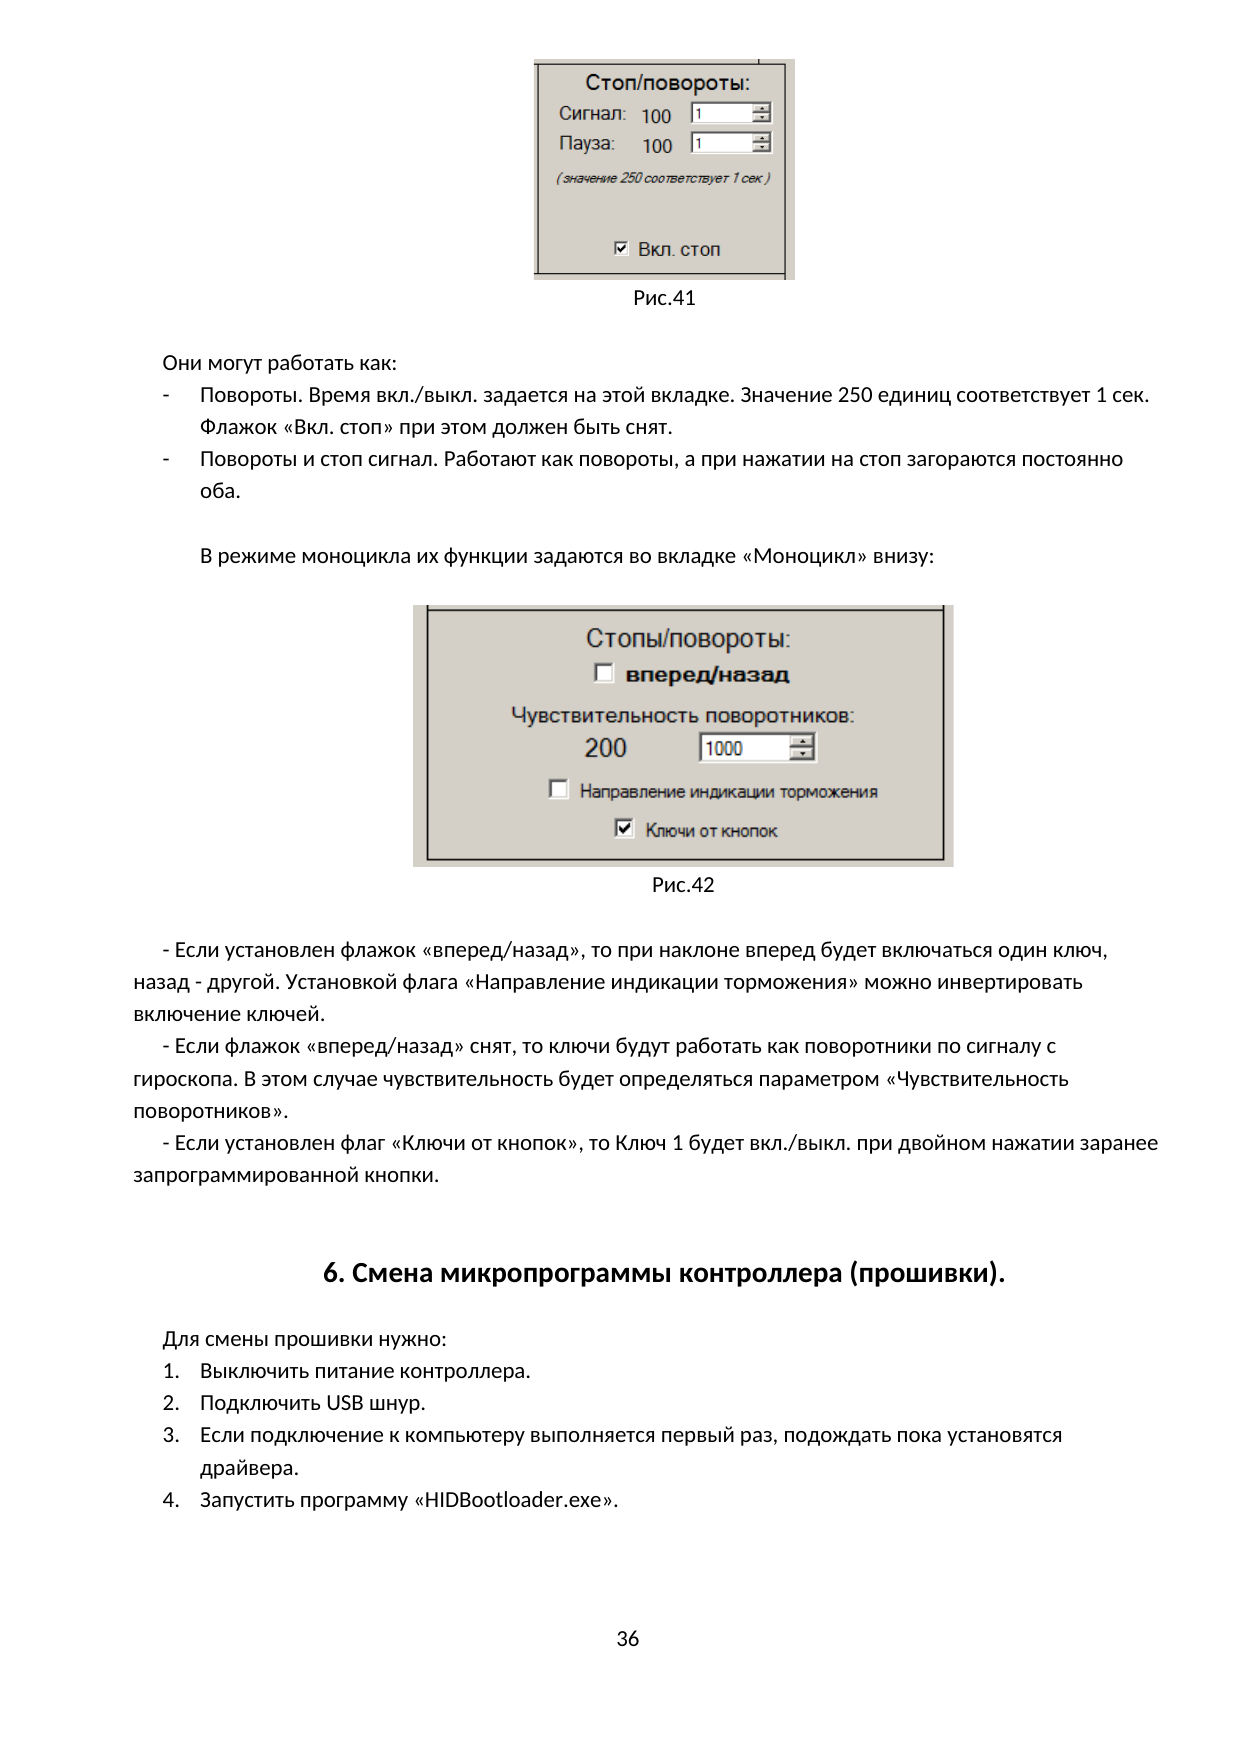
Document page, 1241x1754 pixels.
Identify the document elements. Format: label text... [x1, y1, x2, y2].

list Для смены прошивки нужно: [133, 1324, 1167, 1352]
list Повороты. Время вкл./выкл. задается на этой вкладке. Значение 250 единиц соответствует 1 сек. Флажок «Вкл. стоп» при этом должен быть снят. [162, 380, 1167, 440]
list Рис.42 [200, 871, 1167, 898]
picture [413, 605, 954, 867]
list - Если установлен флажок «вперед/назад», то при наклоне вперед будет включаться один ключ, назад - другой. Установкой флага «Направление индикации торможения» можно инвертировать включение ключей. [133, 935, 1167, 1027]
list - Если установлен флаг «Ключи от кнопок», то Ключ 1 будет вкл./выкл. при двойном нажатии заранее запрограммированной кнопки. [133, 1128, 1167, 1188]
list Выключить питание контроллера. [162, 1356, 1167, 1384]
list Повороты и стоп сигнал. Работают как повороты, а при нажатии на стоп загораются постоянно оба. [162, 444, 1167, 504]
list Они могут работать как: [133, 348, 1167, 376]
list Если подключение к компьютеру выполняется первый раз, подождать пока установятся драйвера. [162, 1420, 1167, 1481]
list 6. Смена микропрограммы контроллера (прошивки). [133, 1254, 1167, 1289]
list Подключить USB шнур. [162, 1388, 1167, 1416]
list Запустить программу «HIDBootloader.exe». [162, 1485, 1167, 1513]
list - Если флажок «вперед/назад» снят, то ключи будут работать как поворотники по сигналу с гироскопа. В этом случае чувствительность будет определяться параметром «Чувствительность поворотников». [133, 1031, 1167, 1124]
picture [533, 59, 795, 280]
list Рис.41 [133, 283, 1167, 311]
list В режиме моноцикла их функции задаются во вкладке «Моноцикл» внизу: [200, 541, 1167, 569]
